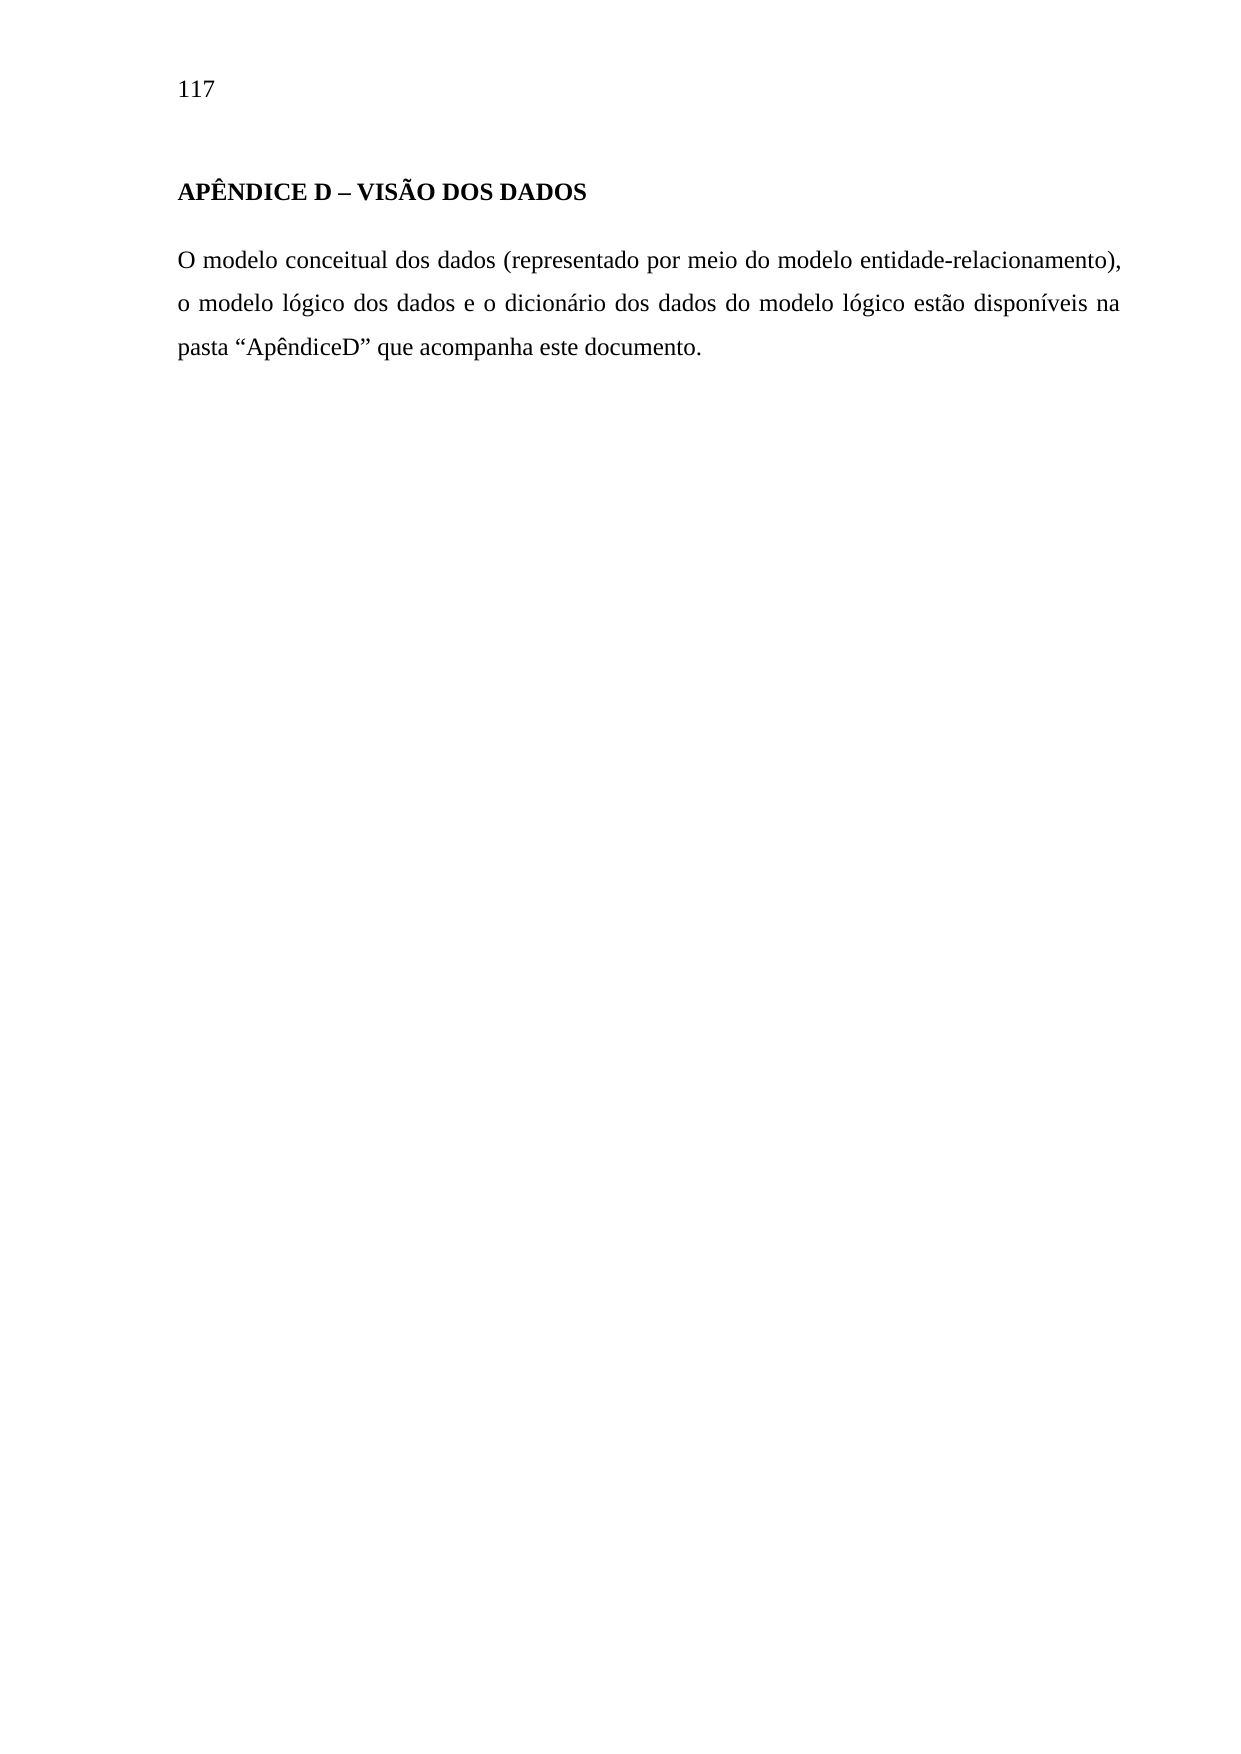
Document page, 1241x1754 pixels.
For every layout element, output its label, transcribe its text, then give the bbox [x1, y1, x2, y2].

text O modelo conceitual dos dados (representado por meio do modelo entidade-relacionamento), o modelo lógico dos dados e o dicionário dos dados do modelo lógico estão disponíveis na pasta “ApêndiceD” que acompanha este documento. [177, 245, 1122, 360]
subtitle APÊNDICE D – VISÃO DOS DADOS [177, 177, 1122, 206]
